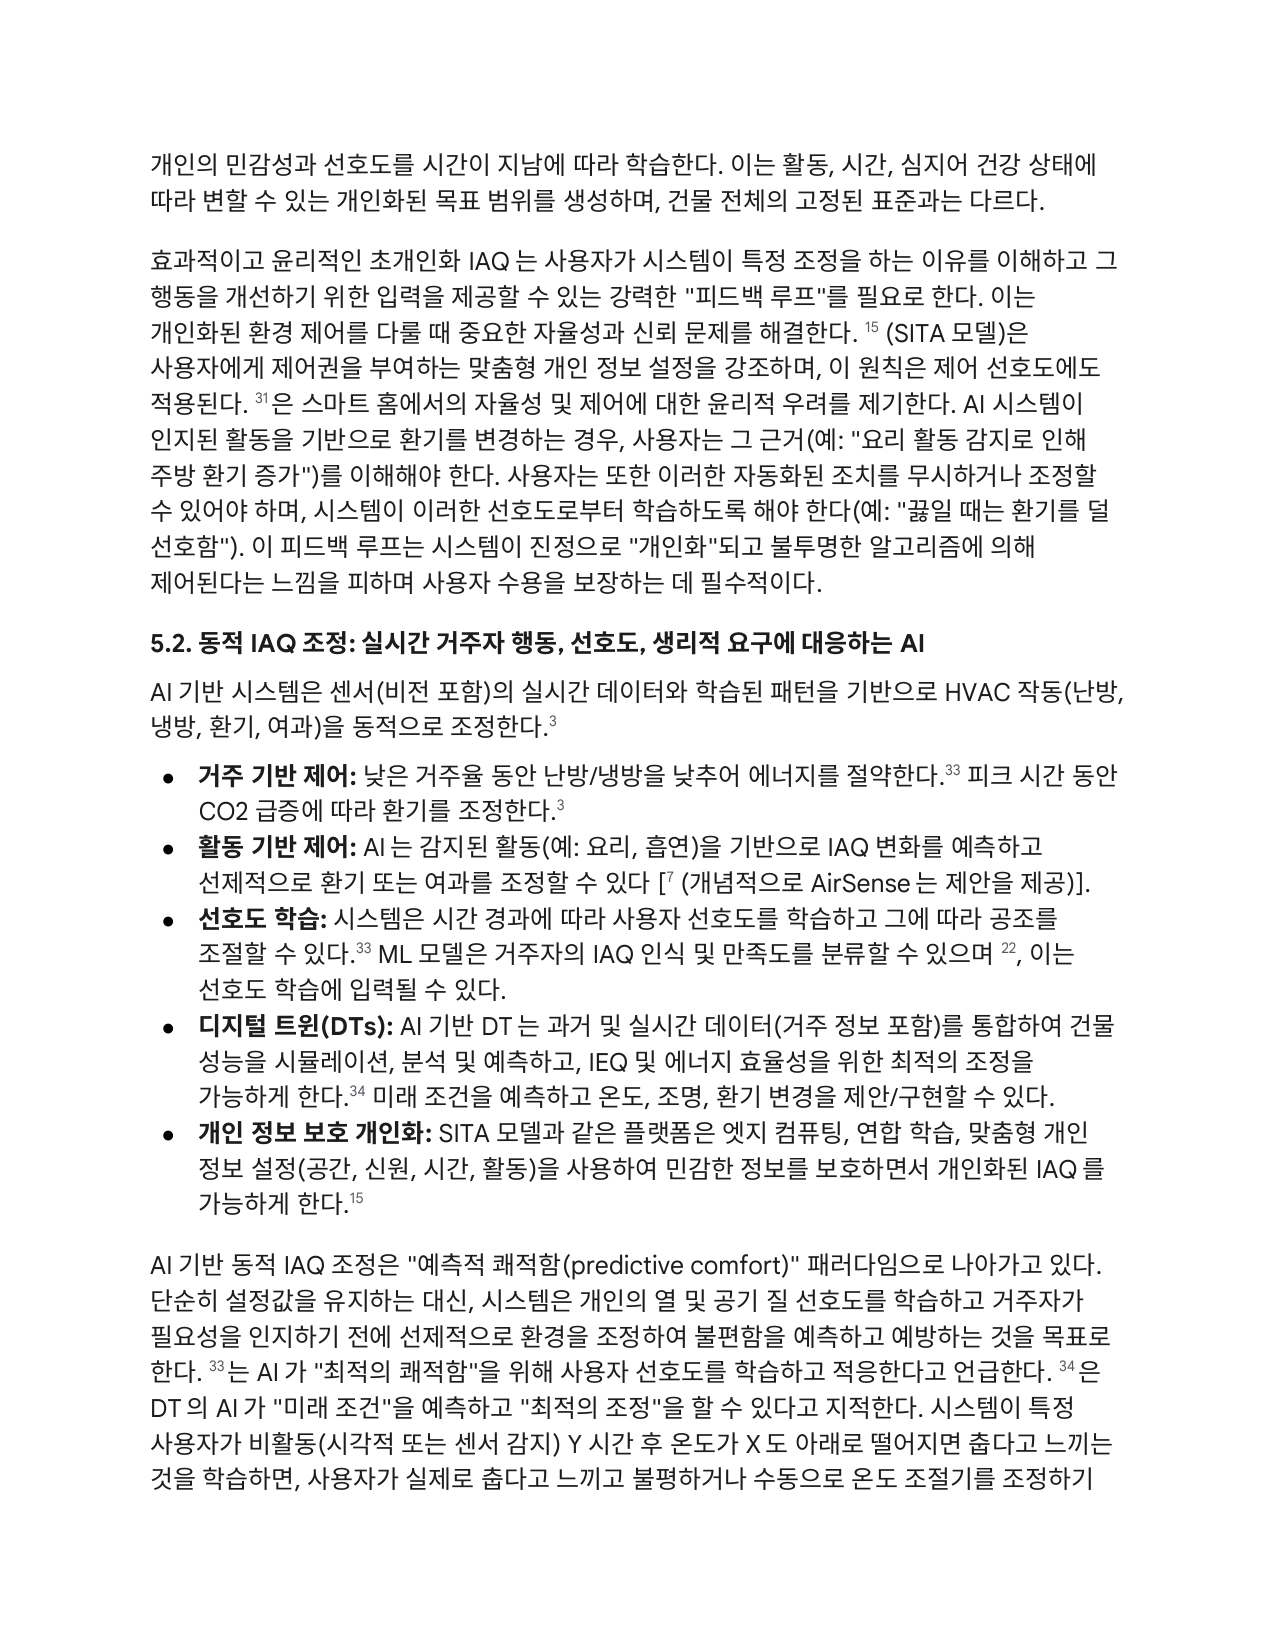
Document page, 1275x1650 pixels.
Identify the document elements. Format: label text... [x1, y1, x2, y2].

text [150, 1250, 1125, 1496]
subtitle 5.2. 동적 IAQ 조정: 실시간 거주자 행동, 선호도, 생리적 요구에 대응하는 AI [150, 629, 1125, 660]
list 디지털 트윈(DTs): AI 기반 DT는 과거 및 실시간 데이터(거주 정보 포함)를 통합하여 건물 성능을 시뮬레이션, 분석 및 예측하고, IEQ 및 에너지 효율성을 위한 최적의 조정을 가능하게 한다.34 미래 조건을 예측하고 온도, 조명, 환기 변경을 제안/구현할 수 있다. [161, 1011, 1125, 1114]
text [150, 150, 1125, 217]
text AI 기반 시스템은 센서(비전 포함)의 실시간 데이터와 학습된 패턴을 기반으로 HVAC 작동(난방, 냉방, 환기, 여과)을 동적으로 조정한다.3 [150, 677, 1125, 744]
list 활동 기반 제어: AI는 감지된 활동(예: 요리, 흡연)을 기반으로 IAQ 변화를 예측하고 선제적으로 환기 또는 여과를 조정할 수 있다 [7 (개념적으로 AirSense는 제안을 제공)]. [161, 832, 1125, 899]
text 효과적이고 윤리적인 초개인화 IAQ는 사용자가 시스템이 특정 조정을 하는 이유를 이해하고 그 행동을 개선하기 위한 입력을 제공할 수 있는 강력한 "피드백 루프"를 필요로 한다. 이는 개인화된 환경 제어를 다룰 때 중요한 자율성과 신뢰 문제를 해결한다. 15 (SITA 모델)은 사용자에게 제어권을 부여하는 맞춤형 개인 정보 설정을 강조하며, 이 원칙은 제어 선호도에도 적용된다. 31은 스마트 홈에서의 자율성 및 제어에 대한 윤리적 우려를 제기한다. AI 시스템이 인지된 활동을 기반으로 환기를 변경하는 경우, 사용자는 그 근거(예: "요리 활동 감지로 인해 주방 환기 증가")를 이해해야 한다. 사용자는 또한 이러한 자동화된 조치를 무시하거나 조정할 수 있어야 하며, 시스템이 이러한 선호도로부터 학습하도록 해야 한다(예: "끓일 때는 환기를 덜 선호함"). 이 피드백 루프는 시스템이 진정으로 "개인화"되고 불투명한 알고리즘에 의해 제어된다는 느낌을 피하며 사용자 수용을 보장하는 데 필수적이다. [150, 246, 1125, 599]
list 선호도 학습: 시스템은 시간 경과에 따라 사용자 선호도를 학습하고 그에 따라 공조를 조절할 수 있다.33 ML 모델은 거주자의 IAQ 인식 및 만족도를 분류할 수 있으며 22, 이는 선호도 학습에 입력될 수 있다. [161, 904, 1125, 1007]
list 거주 기반 제어: 낮은 거주율 동안 난방/냉방을 낮추어 에너지를 절약한다.33 피크 시간 동안 CO2​ 급증에 따라 환기를 조정한다.3 [161, 761, 1125, 828]
list 개인 정보 보호 개인화: SITA 모델과 같은 플랫폼은 엣지 컴퓨팅, 연합 학습, 맞춤형 개인 정보 설정(공간, 신원, 시간, 활동)을 사용하여 민감한 정보를 보호하면서 개인화된 IAQ를 가능하게 한다.15 [161, 1118, 1125, 1221]
